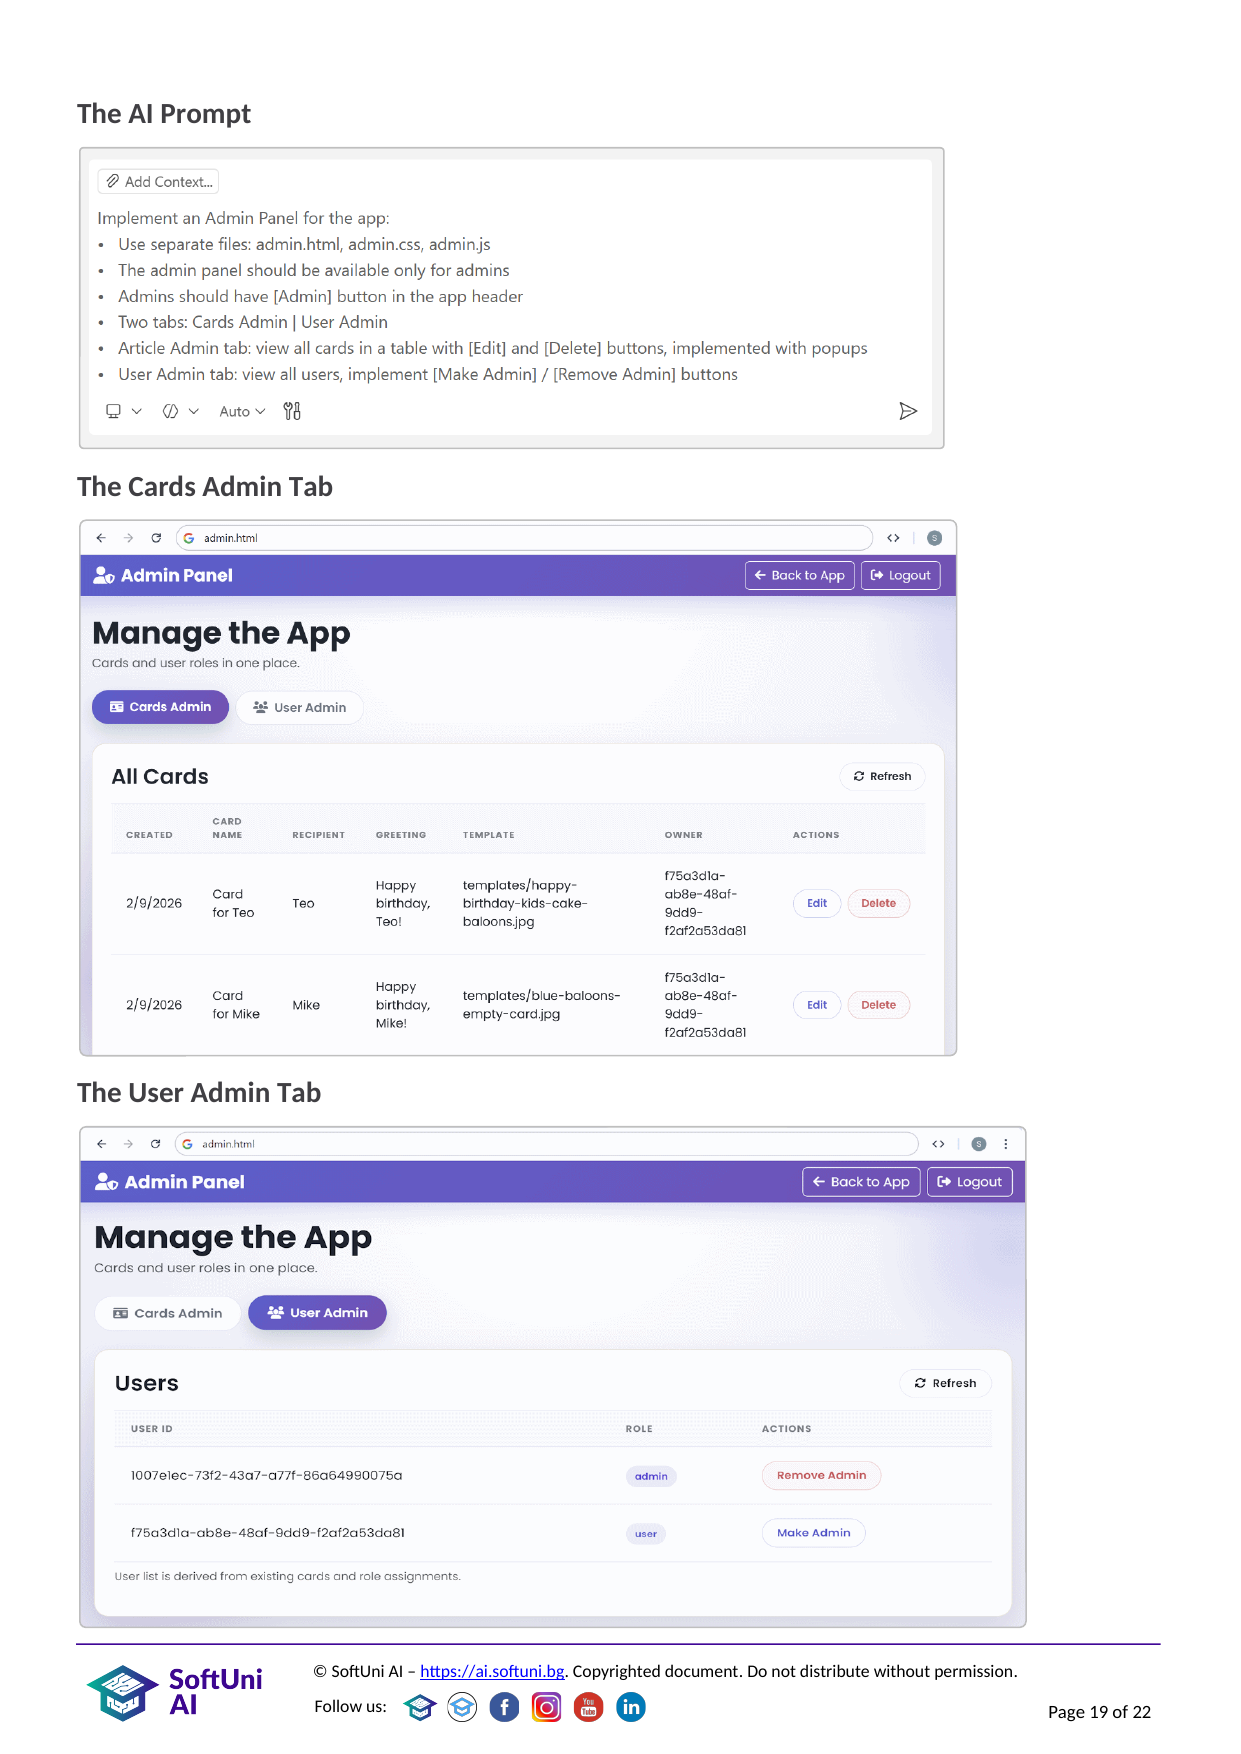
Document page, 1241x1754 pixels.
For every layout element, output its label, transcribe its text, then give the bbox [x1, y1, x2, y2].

picture [81, 521, 955, 1054]
picture [81, 1128, 1025, 1626]
subtitle The AI Prompt [77, 95, 1163, 131]
picture [83, 1663, 265, 1723]
picture [630, 1704, 639, 1714]
picture [401, 1693, 439, 1722]
picture [637, 1713, 646, 1722]
picture [616, 1713, 625, 1722]
subtitle The User Admin Tab [77, 1074, 1163, 1110]
subtitle The Cards Admin Tab [77, 468, 1163, 503]
picture [81, 149, 943, 447]
picture [573, 1692, 604, 1722]
picture [616, 1692, 625, 1701]
picture [447, 1692, 477, 1722]
picture [637, 1692, 646, 1701]
picture [489, 1692, 519, 1722]
picture [531, 1692, 562, 1722]
